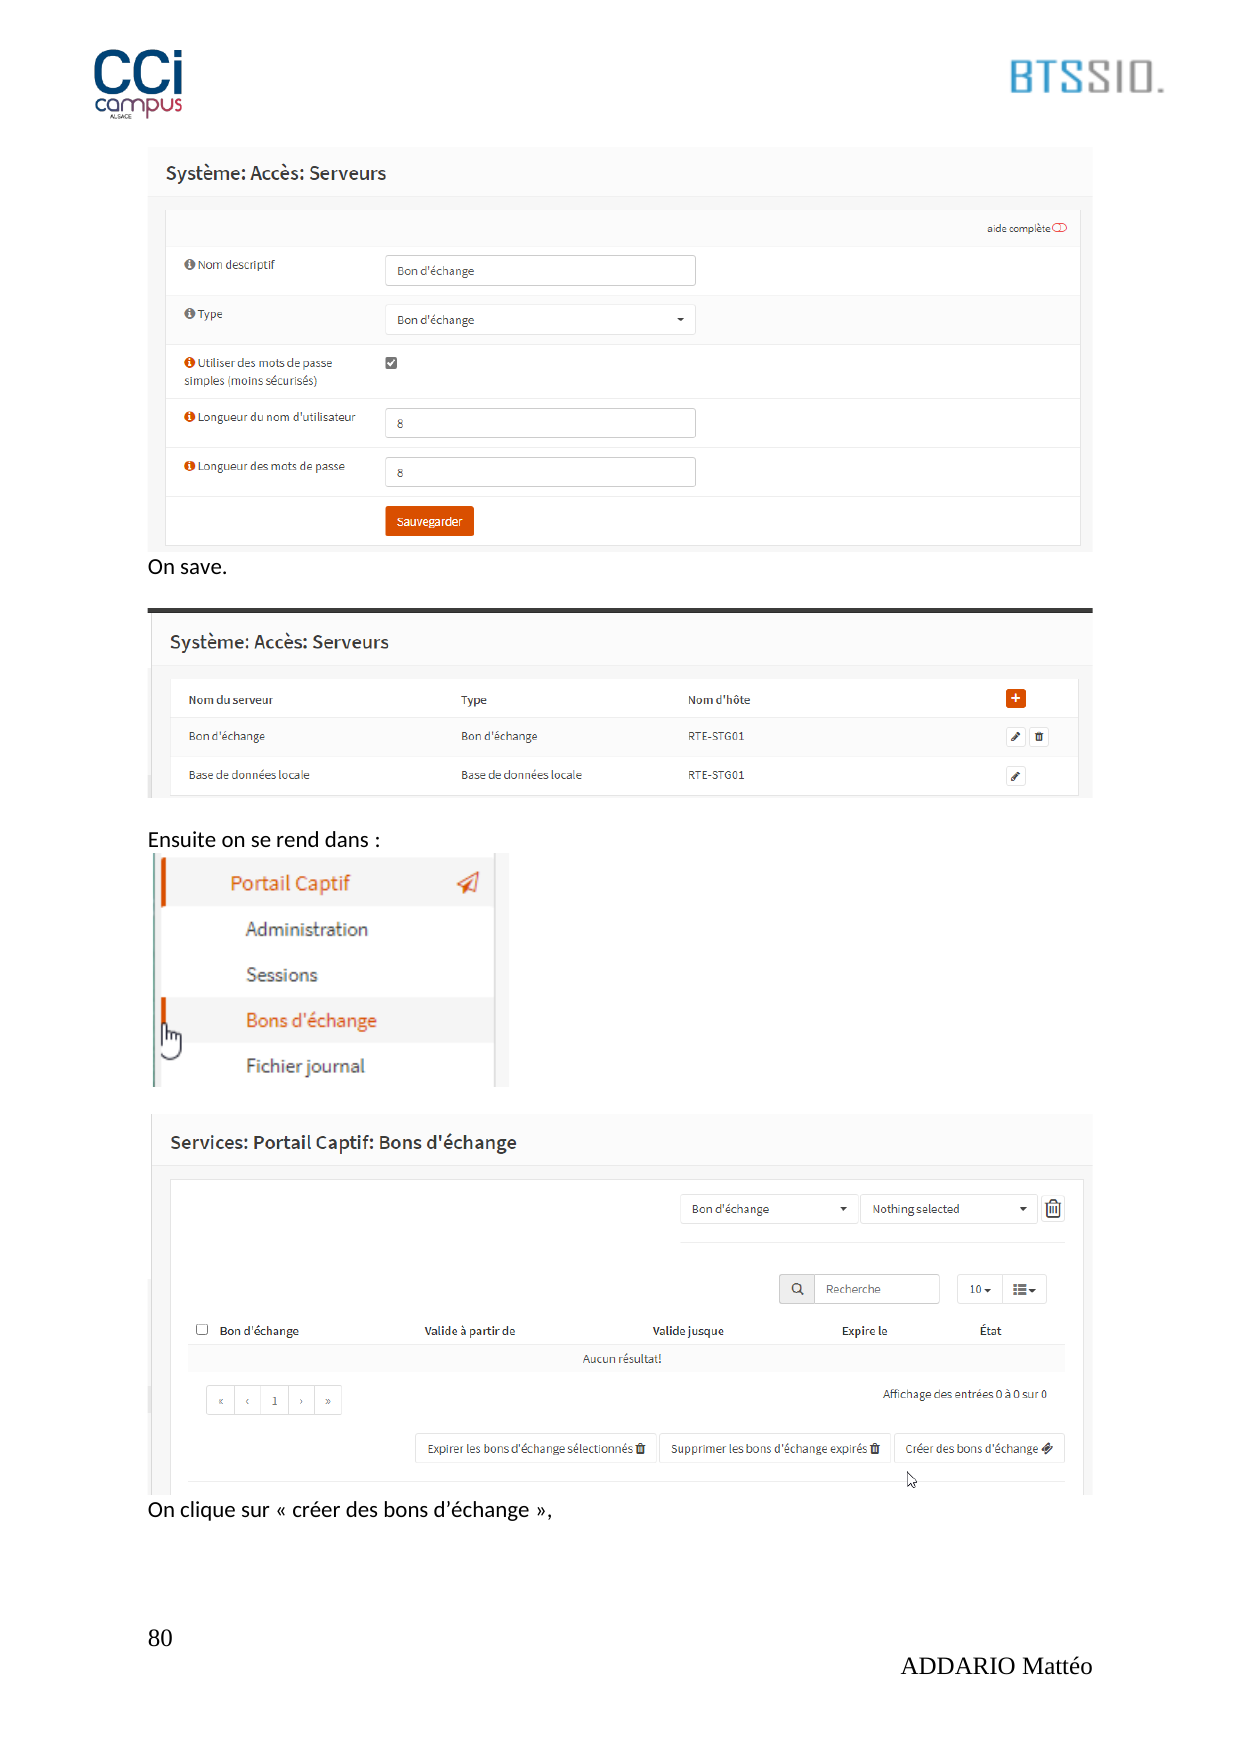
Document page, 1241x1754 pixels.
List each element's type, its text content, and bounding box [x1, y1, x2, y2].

picture [147, 608, 1093, 798]
text On save. [148, 552, 1092, 580]
picture [152, 853, 510, 1087]
picture [147, 147, 1093, 552]
picture [81, 45, 195, 123]
picture [147, 1114, 1093, 1495]
text On clique sur « créer des bons d’échange », [148, 1495, 1092, 1523]
text Ensuite on se rend dans : [148, 825, 1092, 853]
picture [1004, 46, 1169, 104]
